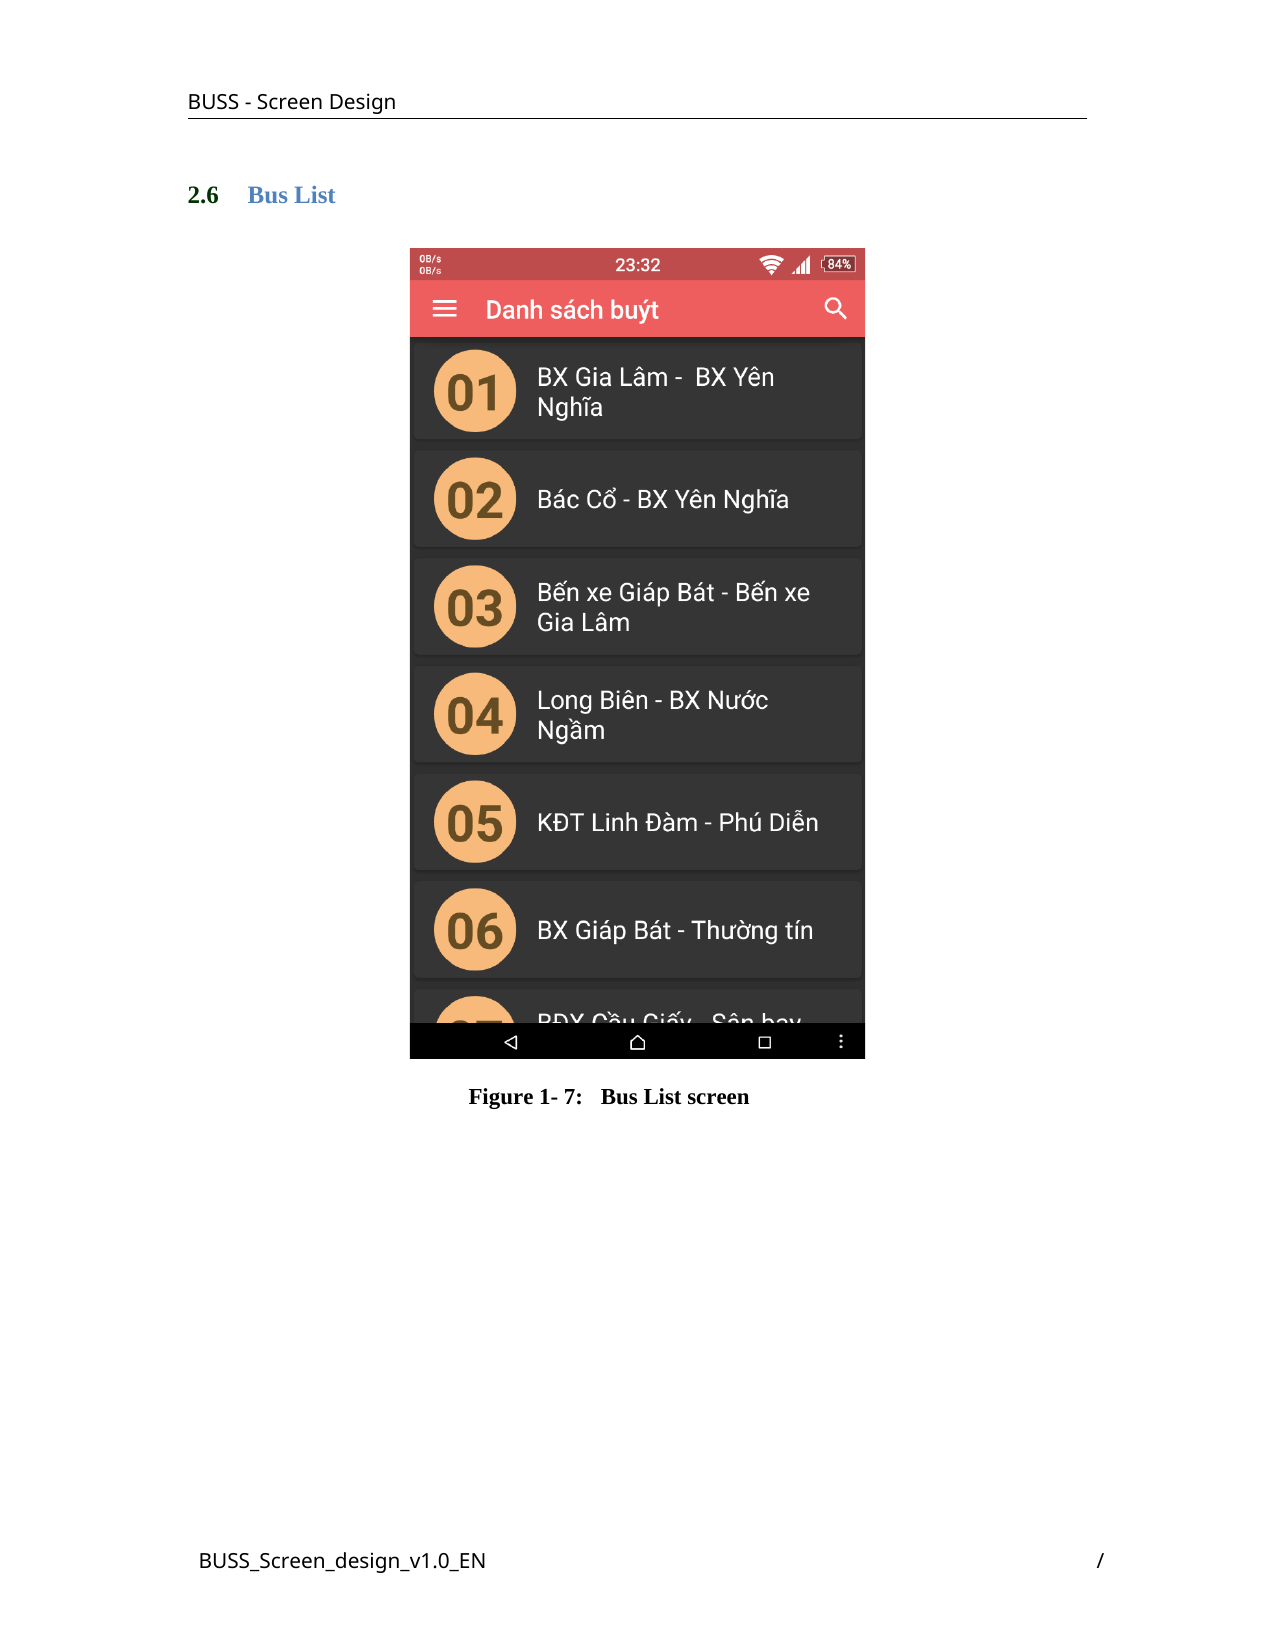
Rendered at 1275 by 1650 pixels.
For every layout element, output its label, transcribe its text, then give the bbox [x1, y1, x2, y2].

subtitle Bus List [187, 180, 1087, 209]
picture [409, 248, 866, 1059]
list Bus List screen [187, 1083, 1087, 1109]
